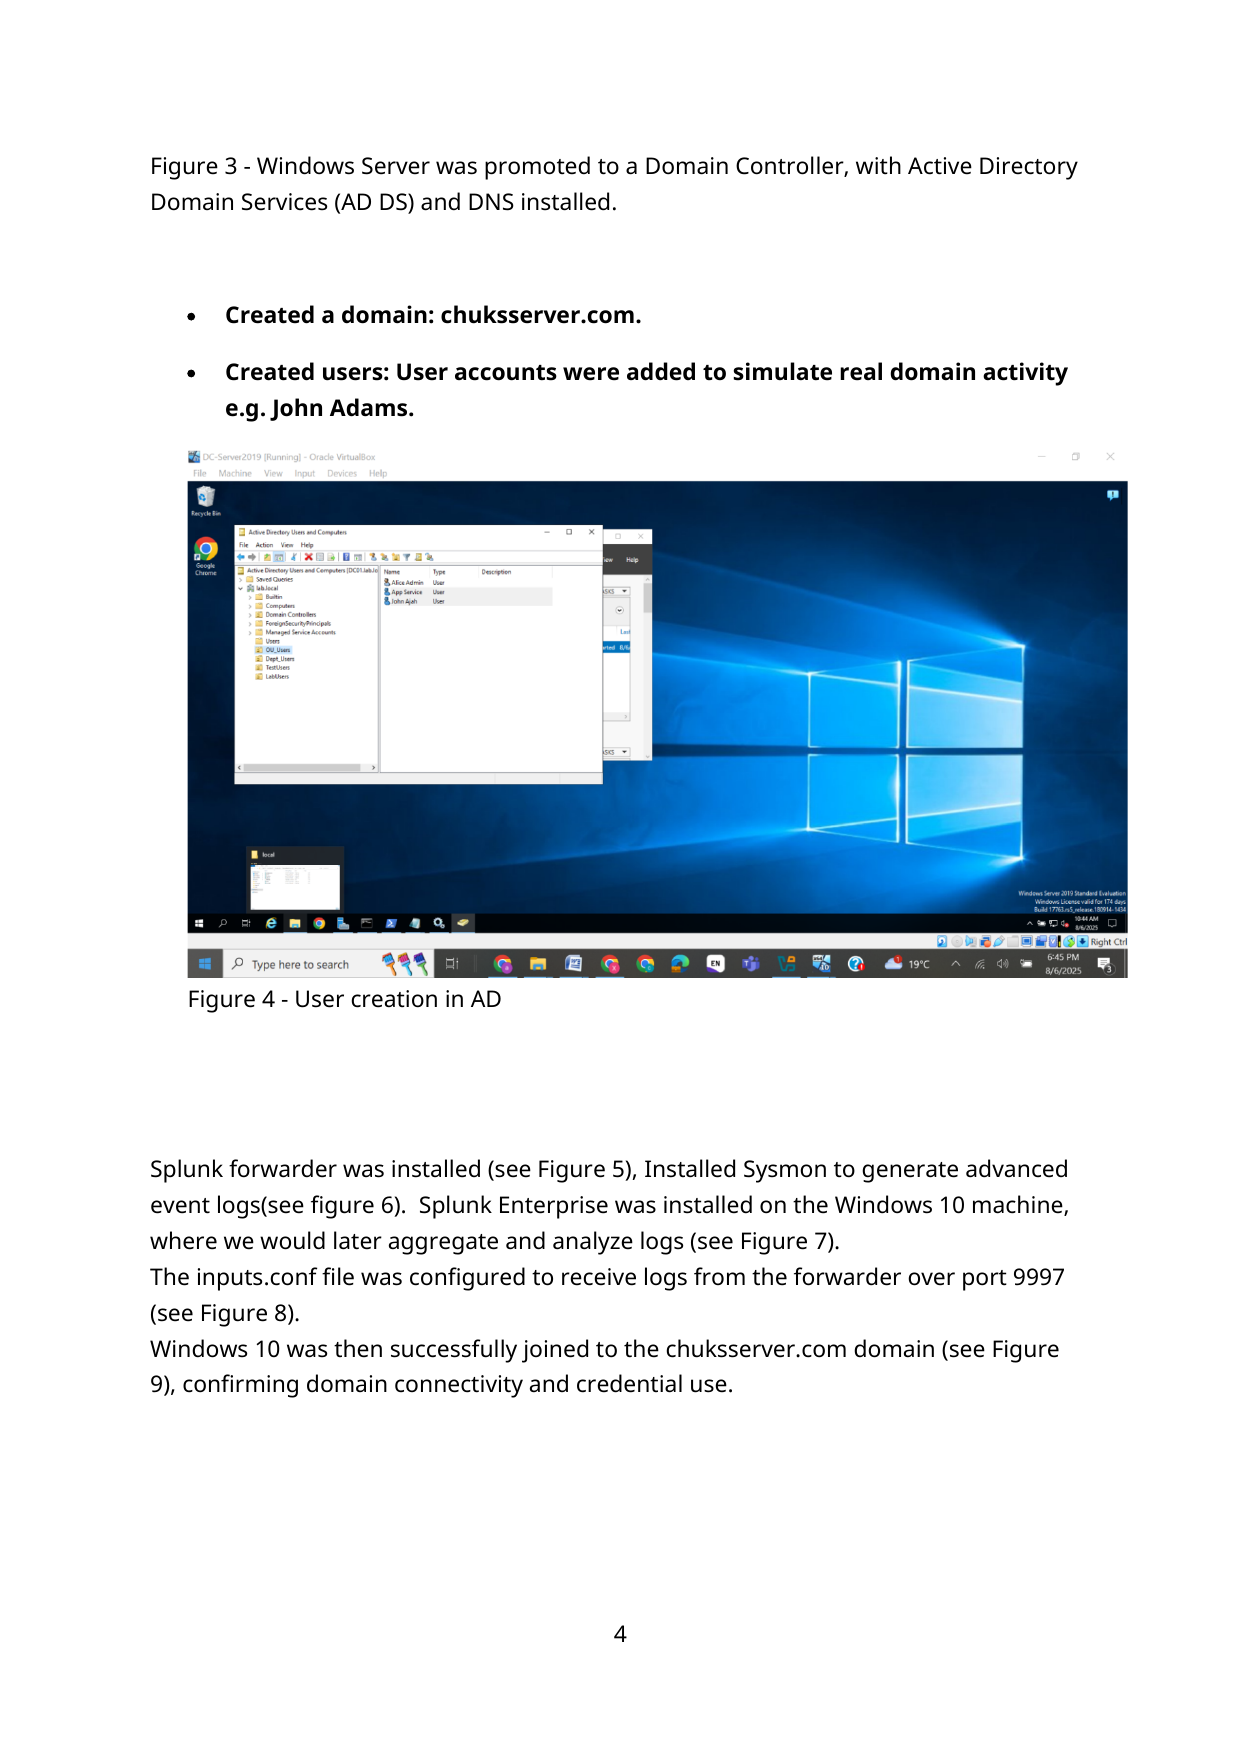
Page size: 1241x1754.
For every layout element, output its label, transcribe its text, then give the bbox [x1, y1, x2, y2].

list Created a domain: chuksserver.com. [187, 299, 1090, 331]
text Figure 4 - User creation in AD [187, 978, 1090, 1014]
list Created users: User accounts were added to simulate real domain activity e.g. John Adams. [187, 356, 1090, 423]
picture [187, 448, 1128, 978]
text Splunk forwarder was installed (see Figure 5), Installed Sysmon to generate advanced event logs(see figure 6). Splunk Enterprise was installed on the Windows 10 machine, where we would later aggregate and analyze logs (see Figure 7). The inputs.conf file was configured to receive logs from the forwarder over port 9997 (see Figure 8). Windows 10 was then successfully joined to the chuksserver.com domain (see Figure 9), confirming domain connectivity and credential use.Figure 5 - Splunk Forwarder install [150, 1153, 1090, 1400]
text Figure 3 - Windows Server was promoted to a Domain Controller, with Active Directory Domain Services (AD DS) and DNS installed. [150, 150, 1090, 217]
